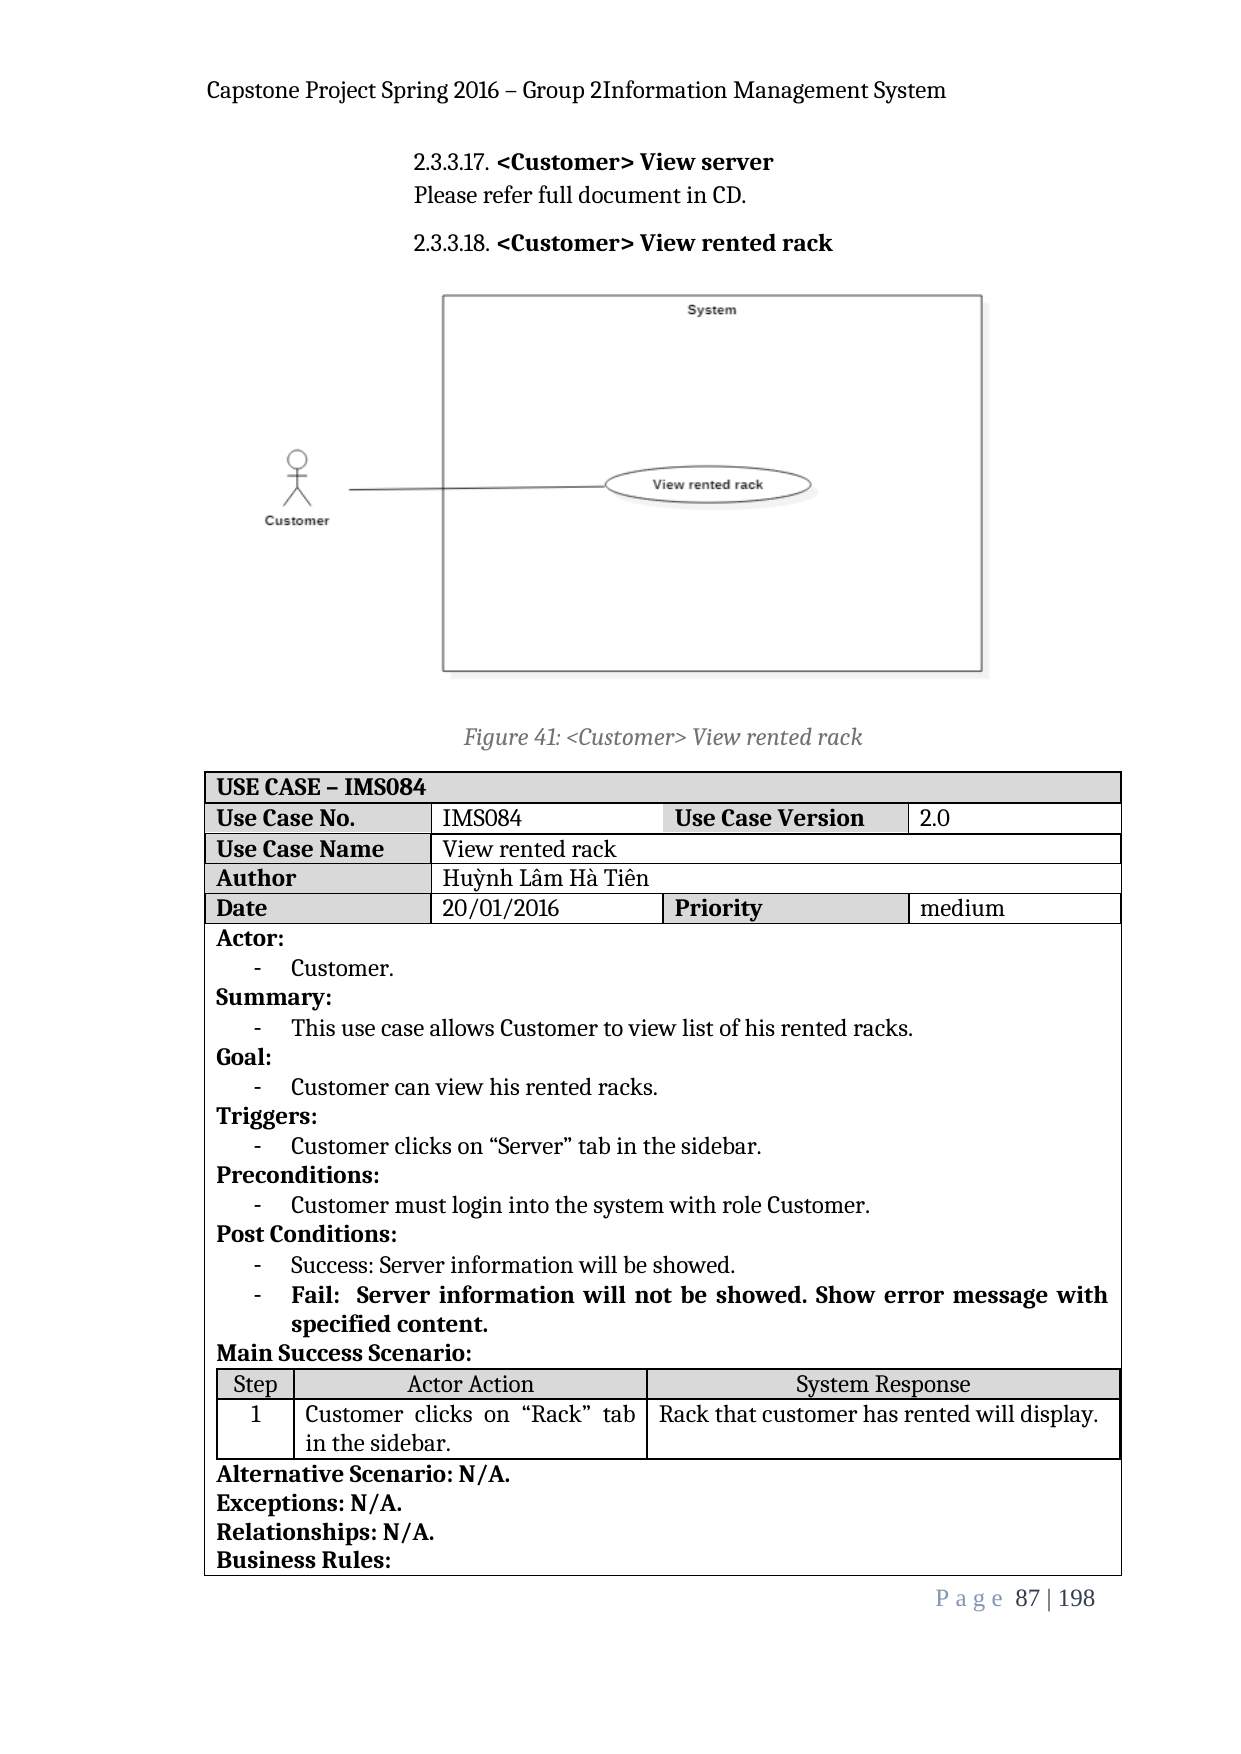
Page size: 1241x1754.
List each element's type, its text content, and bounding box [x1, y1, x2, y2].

table_cell Use Case Name [206, 834, 430, 863]
table_cell 2.0 [909, 804, 1121, 832]
subtitle <Customer> View server [413, 148, 1122, 176]
table_cell IMS084 [432, 804, 663, 832]
table_cell Priority [664, 894, 908, 923]
text Please refer full document in CD. [413, 181, 1122, 209]
table_cell Use Case No. [205, 804, 431, 832]
table_cell Date [206, 894, 430, 923]
table_cell medium [910, 894, 1120, 923]
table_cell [205, 924, 1121, 1575]
subtitle <Customer> View rented rack [413, 228, 1122, 257]
table_header USE CASE – IMS084 [206, 773, 1120, 802]
table_cell Author [205, 864, 431, 893]
text Figure 41: <Customer> View rented rack [207, 723, 1122, 752]
table_cell Huỳnh Lâm Hà Tiên [432, 864, 1121, 893]
picture [252, 261, 1043, 704]
table_cell View rented rack [432, 835, 1120, 863]
table_cell Use Case Version [663, 804, 908, 832]
table_cell 20/01/2016 [432, 894, 662, 923]
